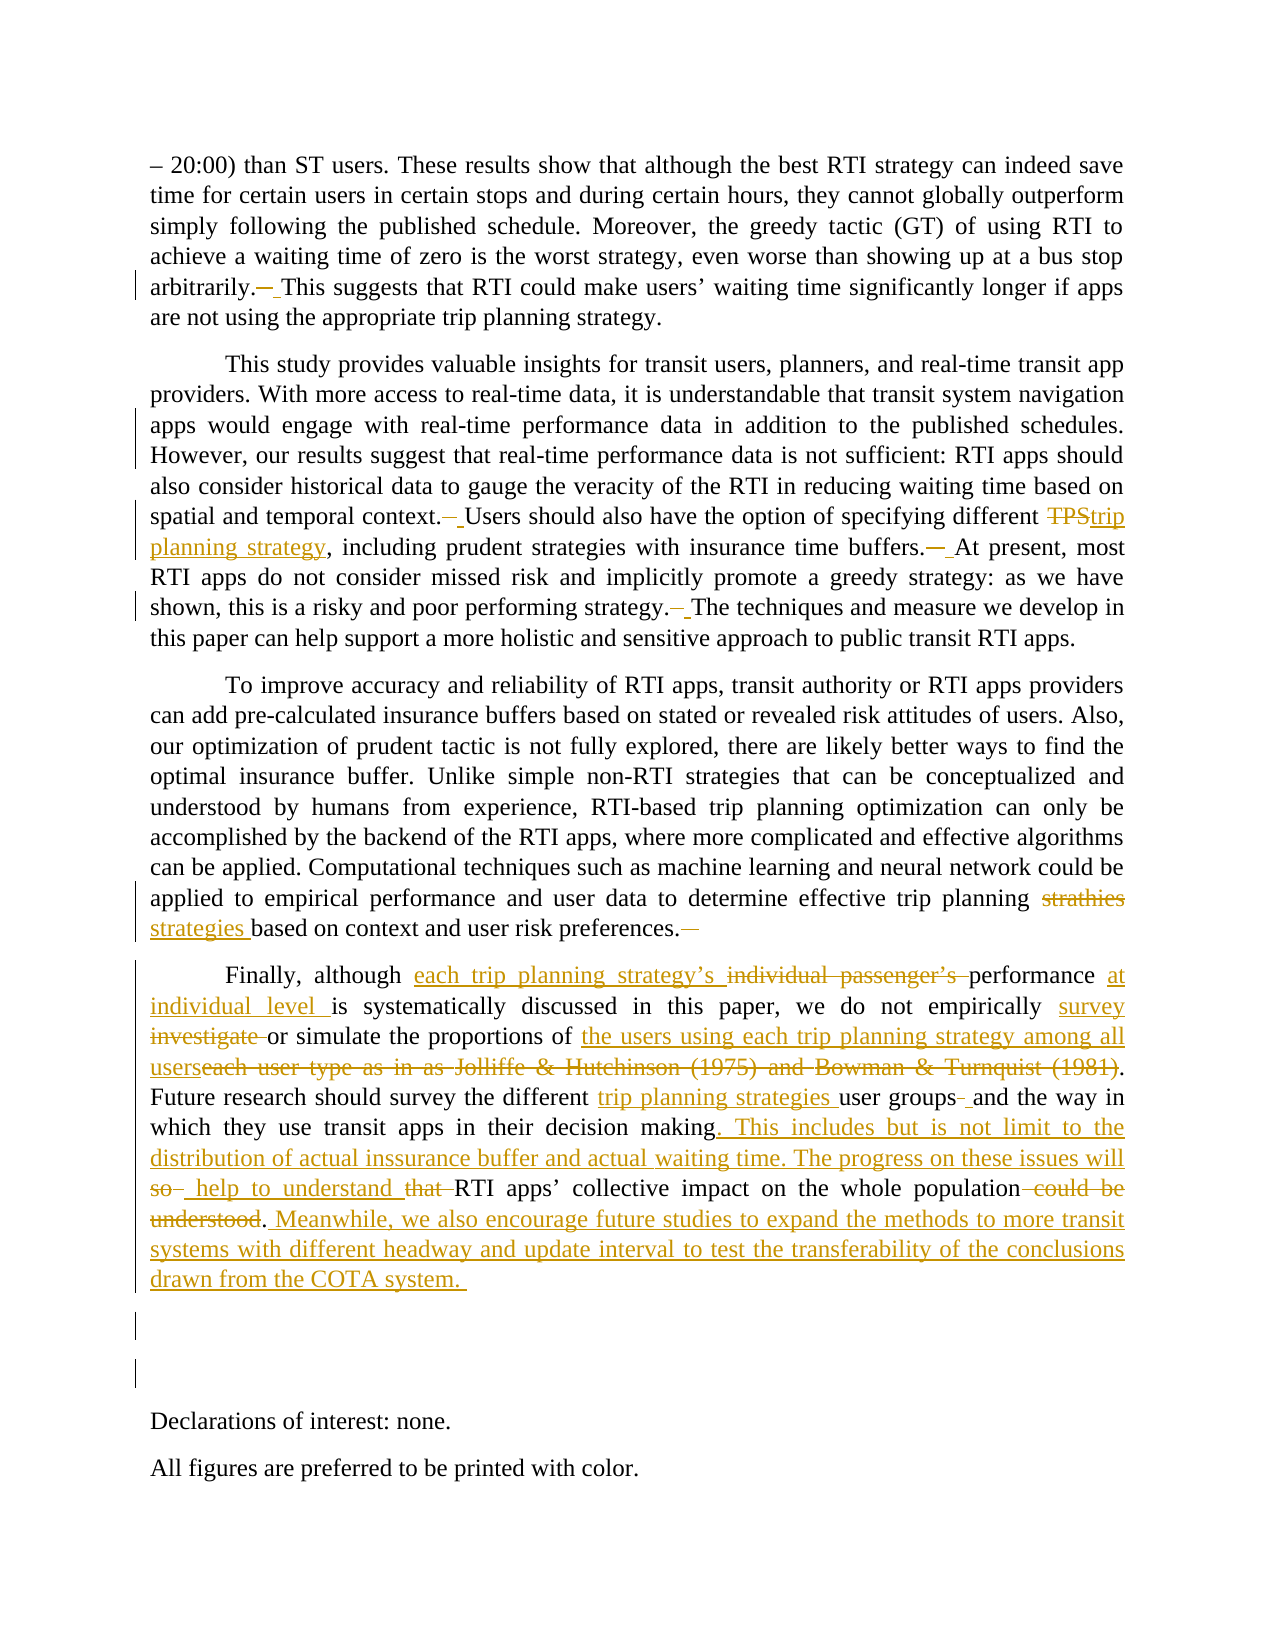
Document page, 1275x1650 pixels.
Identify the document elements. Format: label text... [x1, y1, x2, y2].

text All figures are preferred to be printed with color. [150, 1453, 1125, 1482]
text Declarations of interest: none. [150, 1406, 1125, 1435]
text Finally, although performance is systematically discussed in this paper, we do not empirically or simulate the proportions of .Future research should survey the different user groupsand the way in which they use transit apps in their decision makingRTI apps’ collective impact on the whole population. [150, 1169, 1125, 1259]
text To improve accuracy and reliability of RTI apps, transit authority or RTI apps providers can add pre-calculated insurance buffers based on stated or revealed risk attitudes of users. Also, our optimization of prudent tactic is not fully explored, there are likely better ways to find the optimal insurance buffer. Unlike simple non-RTI strategies that can be conceptualized and understood by humans from experience, RTI-based trip planning optimization can only be accomplished by the backend of the RTI apps, where more complicated and effective algorithms can be applied. Computational techniques such as machine learning and neural network could be applied to empirical performance and user data to determine effective trip planning based on context and user risk preferences. [150, 670, 1125, 942]
text Finally, although performance is systematically discussed in this paper, we do not empirically or simulate the proportions of .Future research should survey the different user groupsand the way in which they use transit apps in their decision makingRTI apps’ collective impact on the whole population. [150, 1261, 1125, 1293]
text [150, 150, 1125, 331]
text Finally, although performance is systematically discussed in this paper, we do not empirically or simulate the proportions of .Future research should survey the different user groupsand the way in which they use transit apps in their decision makingRTI apps’ collective impact on the whole population. [150, 960, 1125, 1168]
text This study provides valuable insights for transit users, planners, and real-time transit app providers. With more access to real-time data, it is understandable that transit system navigation apps would engage with real-time performance data in addition to the published schedules.However, our results suggest that real-time performance data is not sufficient: RTI apps should also consider historical data to gauge the veracity of the RTI in reducing waiting time based on spatial and temporal context.Users should also have the option of specifying different , including prudent strategies with insurance time buffers.At present, most RTI apps do not consider missed risk and implicitly promote a greedy strategy: as we have shown, this is a risky and poor performing strategy.The techniques and measure we develop in this paper can help support a more holistic and sensitive approach to public transit RTI apps. [150, 349, 1125, 652]
